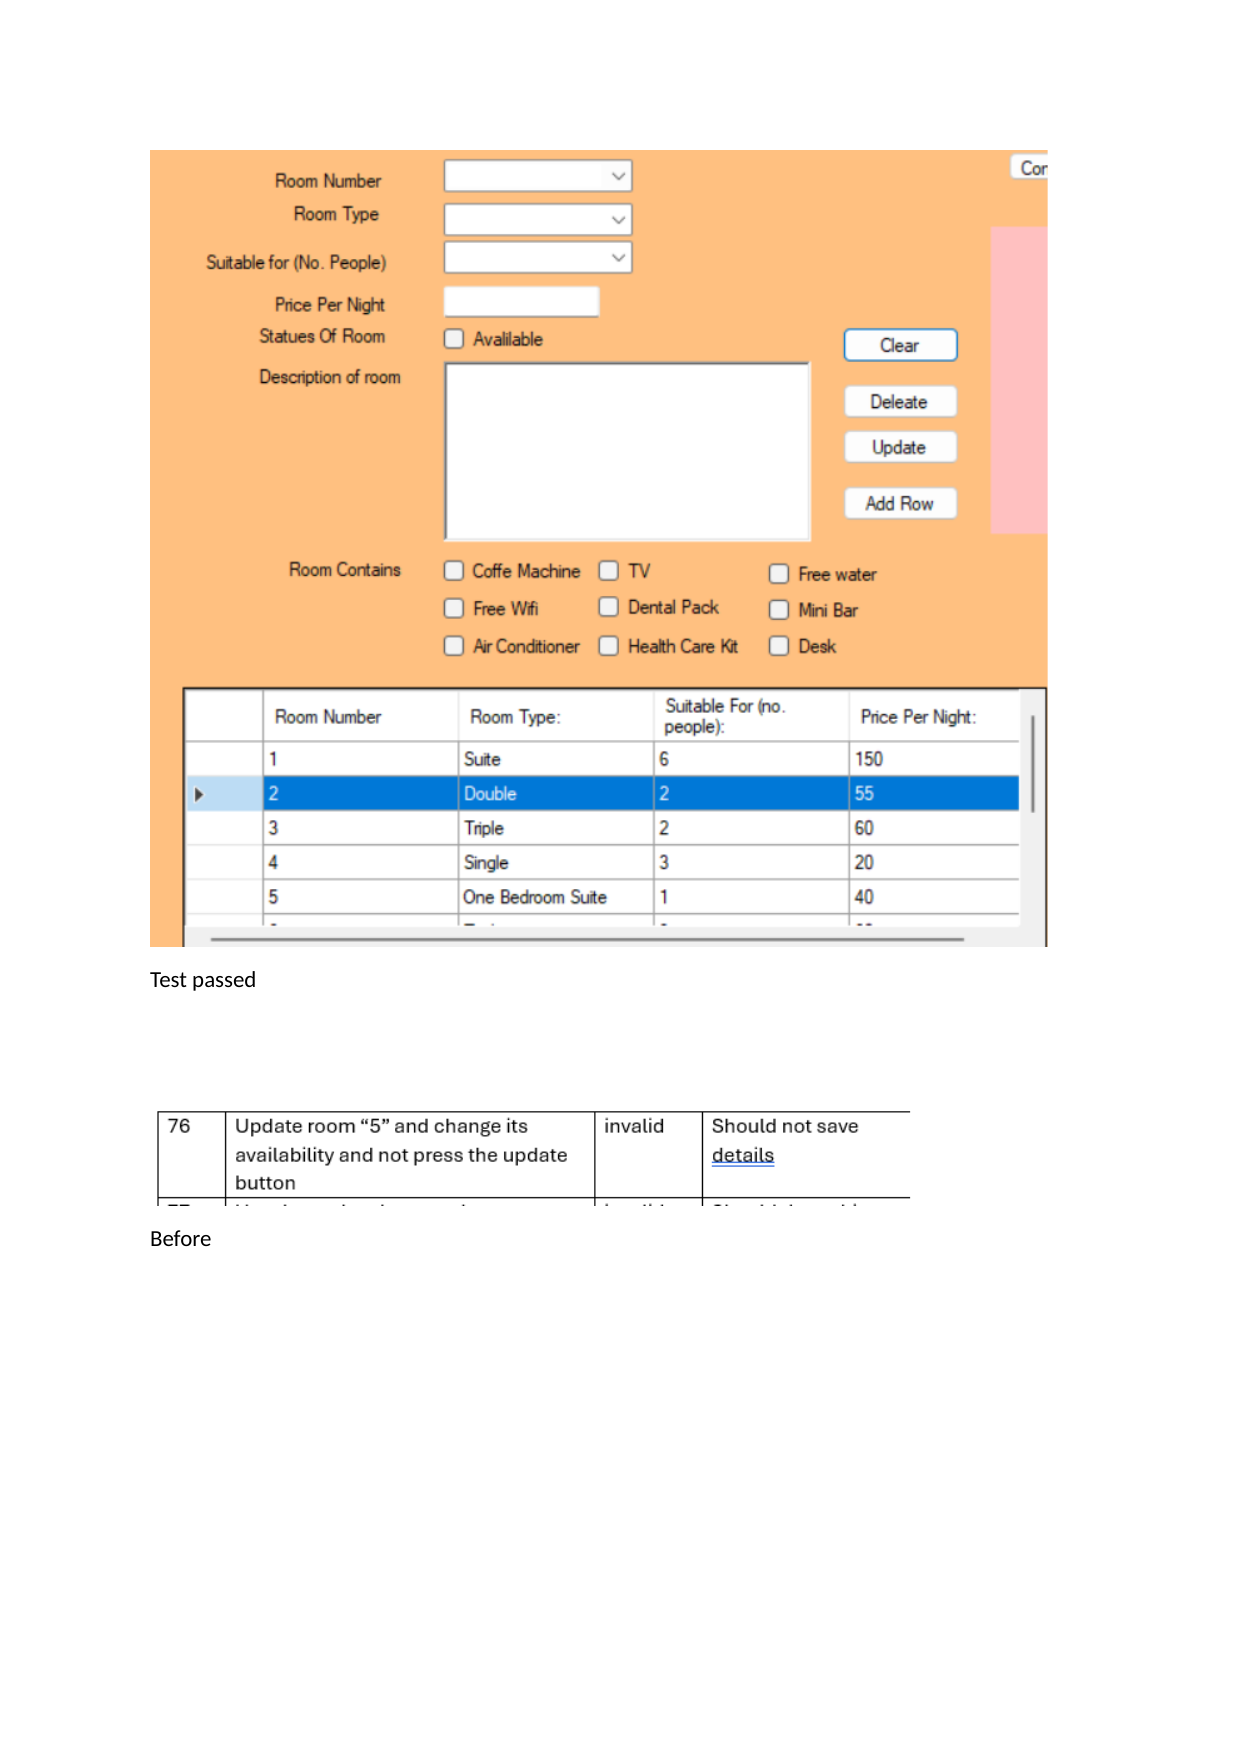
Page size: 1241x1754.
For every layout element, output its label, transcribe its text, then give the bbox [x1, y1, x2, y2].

text Before [150, 1224, 1090, 1253]
picture [150, 1105, 911, 1206]
text Test passed [150, 965, 1090, 993]
picture [150, 150, 1048, 947]
